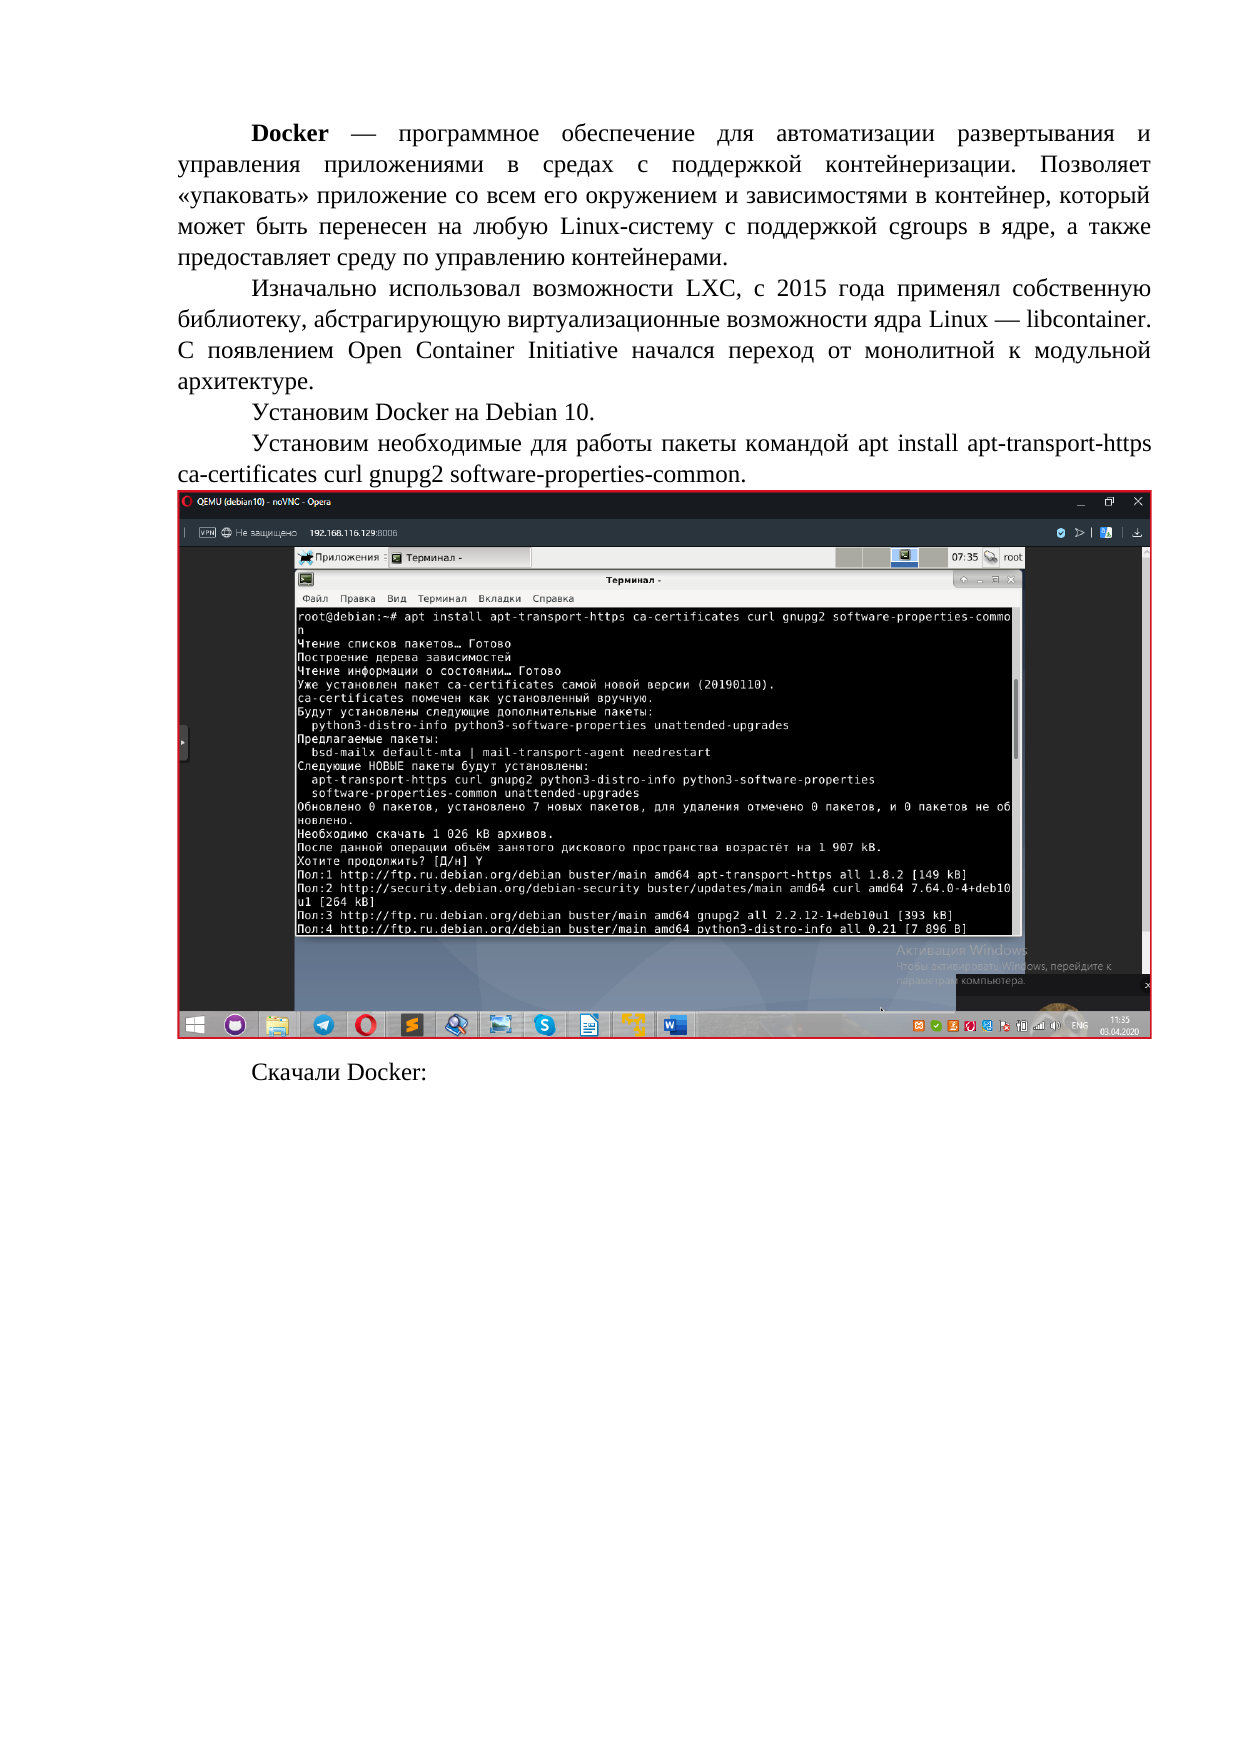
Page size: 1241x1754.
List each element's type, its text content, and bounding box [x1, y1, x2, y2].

picture [177, 490, 1152, 1039]
text Изначально использовал возможности LXC, с 2015 года применял собственную библиотеку, абстрагирующую виртуализационные возможности ядра Linux — libcontainer. С появлением Open Container Initiative начался переход от монолитной к модульной архитектуре. [177, 273, 1152, 395]
text Скачали Docker: [177, 1057, 1152, 1086]
text Docker — программное обеспечение для автоматизации развертывания и управления приложениями в средах с поддержкой контейнеризации. Позволяет «упаковать» приложение со всем его окружением и зависимостями в контейнер, который может быть перенесен на любую Linux-систему с поддержкой cgroups в ядре, а также предоставляет среду по управлению контейнерами. [177, 118, 1152, 271]
text Установим Docker на Debian 10. [177, 397, 1152, 426]
text Установим необходимые для работы пакеты командой apt install apt-transport-https ca-certificates curl gnupg2 software-properties-common. [177, 428, 1152, 488]
